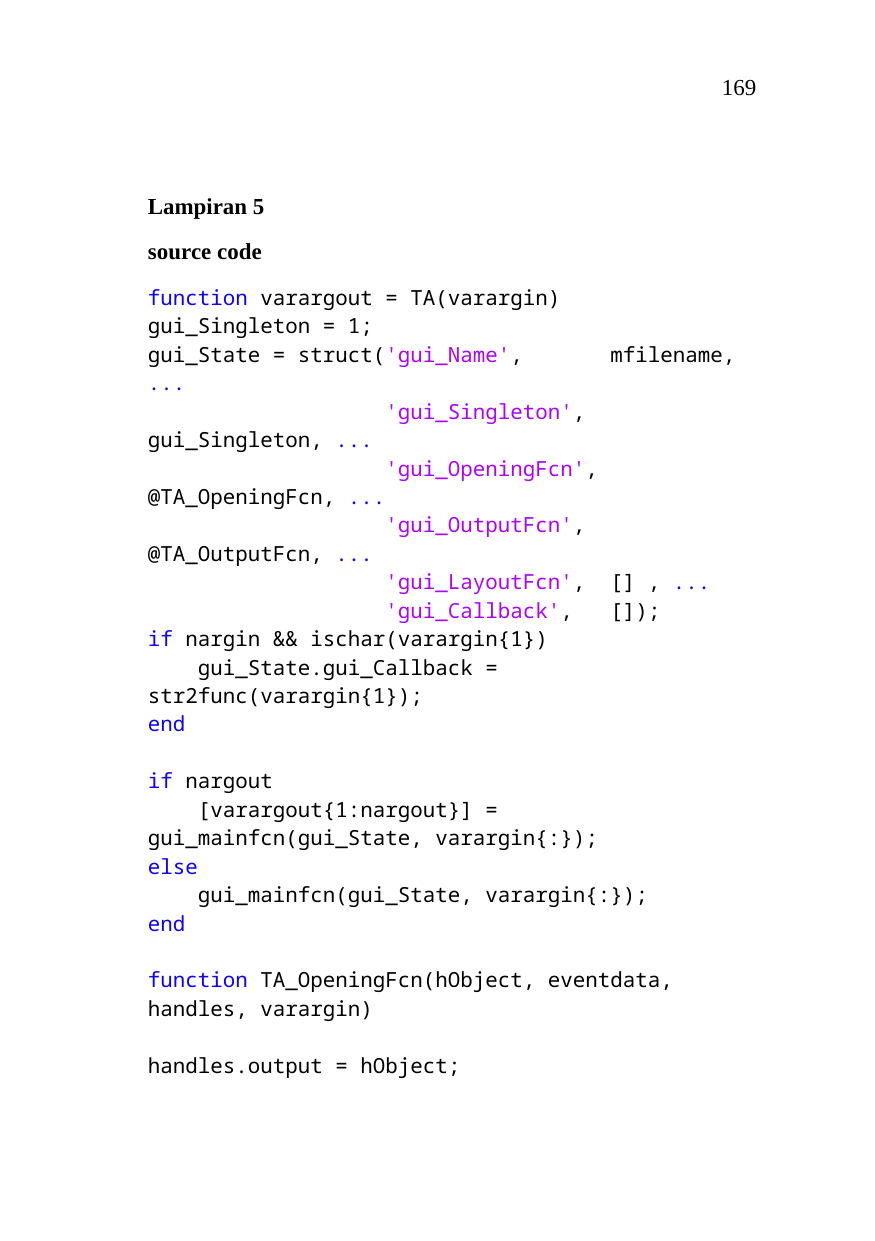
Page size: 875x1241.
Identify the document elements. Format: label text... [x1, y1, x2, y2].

text end [148, 909, 756, 937]
text gui_Singleton = 1; [148, 311, 756, 340]
text 'gui_Callback', []); [148, 596, 756, 624]
text 'gui_Singleton', gui_Singleton, ... [148, 397, 756, 454]
text else [148, 852, 756, 880]
text gui_mainfcn(gui_State, varargin{:}); [148, 880, 756, 909]
text source code [148, 238, 756, 264]
text function varargout = TA(varargin) [148, 283, 756, 311]
text [varargout{1:nargout}] = gui_mainfcn(gui_State, varargin{:}); [148, 795, 756, 852]
text end [148, 709, 756, 738]
text gui_State.gui_Callback = str2func(varargin{1}); [148, 653, 756, 709]
text 'gui_OutputFcn', @TA_OutputFcn, ... [148, 511, 756, 567]
text if nargout [148, 766, 756, 795]
text handles.output = hObject; [148, 1051, 756, 1079]
text gui_State = struct('gui_Name', mfilename, ... [148, 340, 756, 397]
text 'gui_LayoutFcn', [] , ... [148, 567, 756, 596]
text function TA_OpeningFcn(hObject, eventdata, handles, varargin) [148, 966, 756, 1022]
text Lampiran 5 [148, 193, 756, 219]
text 'gui_OpeningFcn', @TA_OpeningFcn, ... [148, 454, 756, 511]
text if nargin && ischar(varargin{1}) [148, 624, 756, 653]
